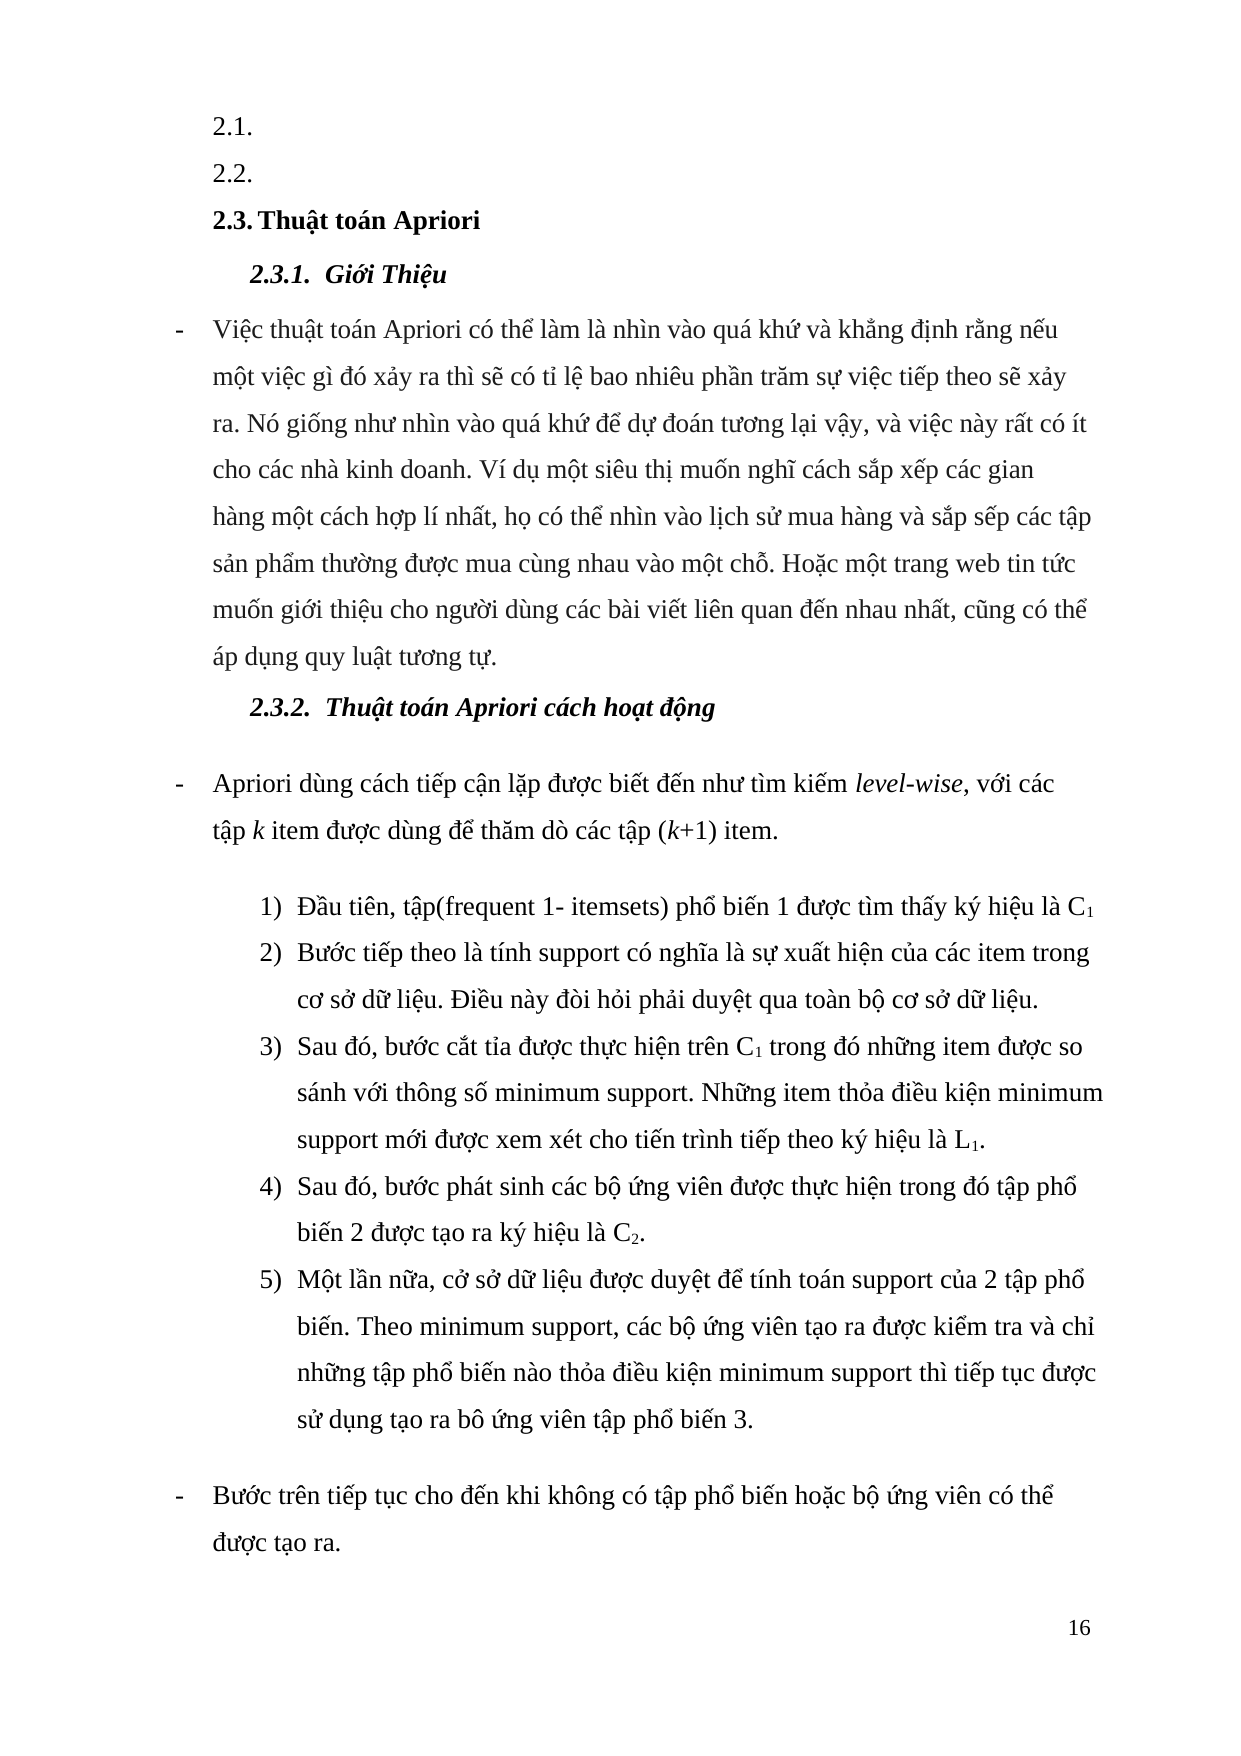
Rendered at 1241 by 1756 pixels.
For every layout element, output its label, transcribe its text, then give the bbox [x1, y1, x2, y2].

list Apriori dùng cách tiếp cận lặp được biết đến như tìm kiếm level-wise, với các tập k item được dùng để thăm dò các tập (k+1) item. [175, 767, 1105, 845]
list Giới Thiệu [250, 258, 1105, 289]
list Đầu tiên, tập(frequent 1- itemsets) phổ biến 1 được tìm thấy ký hiệu là C1 [259, 890, 1105, 921]
list Thuật toán Apriori cách hoạt động [250, 691, 1105, 723]
list Bước trên tiếp tục cho đến khi không có tập phổ biến hoặc bộ ứng viên có thể được tạo ra. [175, 1479, 1105, 1557]
list Bước tiếp theo là tính support có nghĩa là sự xuất hiện của các item trong cơ sở dữ liệu. Điều này đòi hỏi phải duyệt qua toàn bộ cơ sở dữ liệu. [259, 936, 1105, 1014]
list Sau đó, bước cắt tỉa được thực hiện trên C1 trong đó những item được so sánh với thông số minimum support. Những item thỏa điều kiện minimum support mới được xem xét cho tiến trình tiếp theo ký hiệu là L1. [259, 1030, 1105, 1154]
list Sau đó, bước phát sinh các bộ ứng viên được thực hiện trong đó tập phổ biến 2 được tạo ra ký hiệu là C2. [259, 1170, 1105, 1248]
list Một lần nữa, cở sở dữ liệu được duyệt để tính toán support của 2 tập phổ biến. Theo minimum support, các bộ ứng viên tạo ra được kiểm tra và chỉ những tập phổ biến nào thỏa điều kiện minimum support thì tiếp tục được sử dụng tạo ra bô ứng viên tập phổ biến 3. [259, 1263, 1105, 1434]
list Thuật toán Apriori [212, 204, 1105, 235]
list Việc thuật toán Apriori có thể làm là nhìn vào quá khứ và khẳng định rằng nếu một việc gì đó xảy ra thì sẽ có tỉ lệ bao nhiêu phần trăm sự việc tiếp theo sẽ xảy ra. Nó giống như nhìn vào quá khứ để dự đoán tương lại vậy, và việc này rất có ít cho các nhà kinh doanh. Ví dụ một siêu thị muốn nghĩ cách sắp xếp các gian hàng một cách hợp lí nhất, họ có thể nhìn vào lịch sử mua hàng và sắp sếp các tập sản phẩm thường được mua cùng nhau vào một chỗ. Hoặc một trang web tin tức muốn giới thiệu cho người dùng các bài viết liên quan đến nhau nhất, cũng có thể áp dụng quy luật tương tự. [175, 313, 1093, 671]
